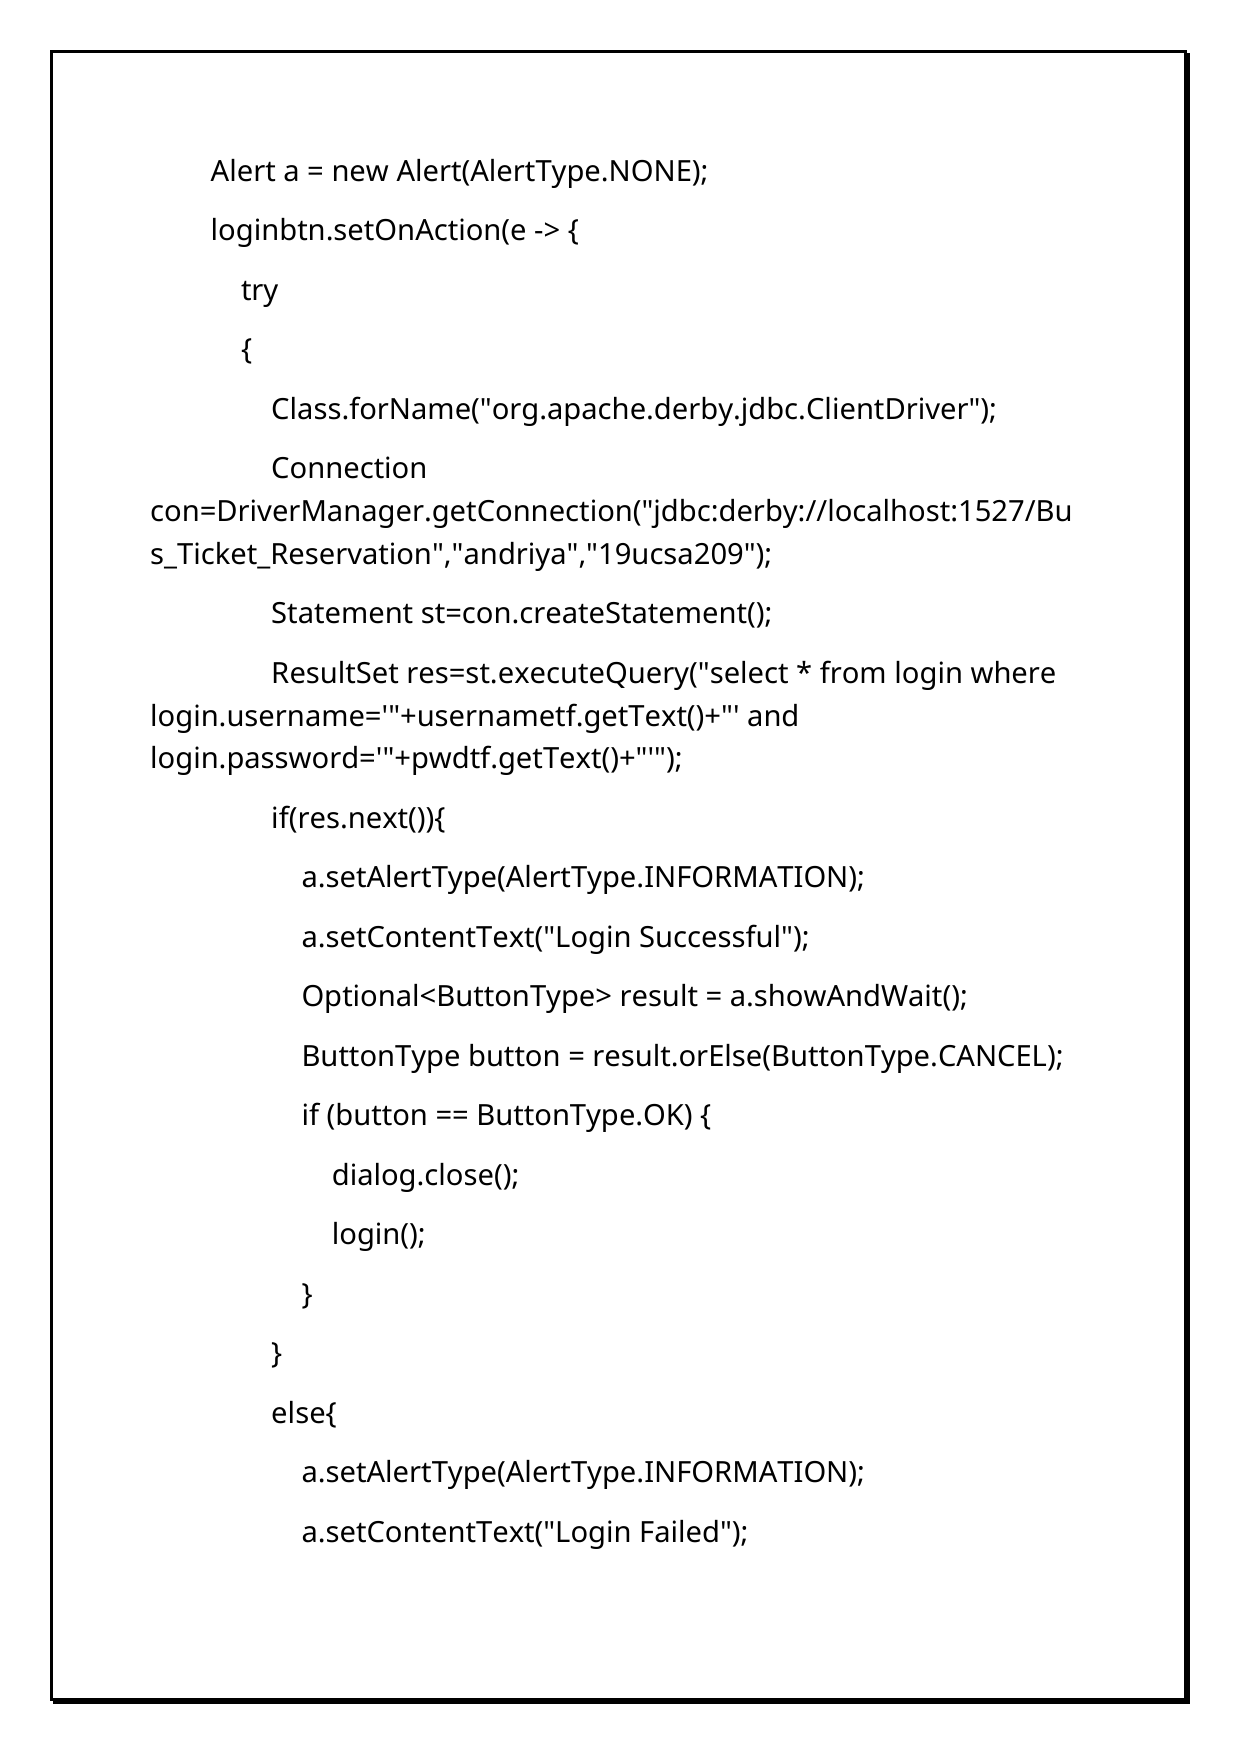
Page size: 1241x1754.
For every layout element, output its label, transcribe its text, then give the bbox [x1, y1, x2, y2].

text } [150, 1332, 1087, 1372]
text else{ [150, 1392, 1087, 1432]
text a.setContentText("Login Failed"); [150, 1511, 1087, 1551]
text loginbtn.setOnAction(e -> { [150, 209, 1087, 249]
text if (button == ButtonType.OK) { [150, 1094, 1087, 1134]
text ResultSet res=st.executeQuery("select * from login where login.username='"+usernametf.getText()+"' and login.password='"+pwdtf.getText()+"'"); [150, 652, 1087, 777]
text a.setAlertType(AlertType.INFORMATION); [150, 1451, 1087, 1491]
text Class.forName("org.apache.derby.jdbc.ClientDriver"); [150, 388, 1087, 428]
text login(); [150, 1213, 1087, 1253]
text try [150, 269, 1087, 309]
text Connection con=DriverManager.getConnection("jdbc:derby://localhost:1527/Bus_Ticket_Reservation","andriya","19ucsa209"); [150, 447, 1087, 573]
text Alert a = new Alert(AlertType.NONE); [150, 150, 1087, 190]
text a.setAlertType(AlertType.INFORMATION); [150, 857, 1087, 896]
text Statement st=con.createStatement(); [150, 592, 1087, 632]
text { [150, 328, 1087, 368]
text Optional<ButtonType> result = a.showAndWait(); [150, 976, 1087, 1015]
text dialog.close(); [150, 1154, 1087, 1194]
text if(res.next()){ [150, 797, 1087, 837]
text a.setContentText("Login Successful"); [150, 916, 1087, 956]
text } [150, 1273, 1087, 1313]
text ButtonType button = result.orElse(ButtonType.CANCEL); [150, 1035, 1087, 1075]
